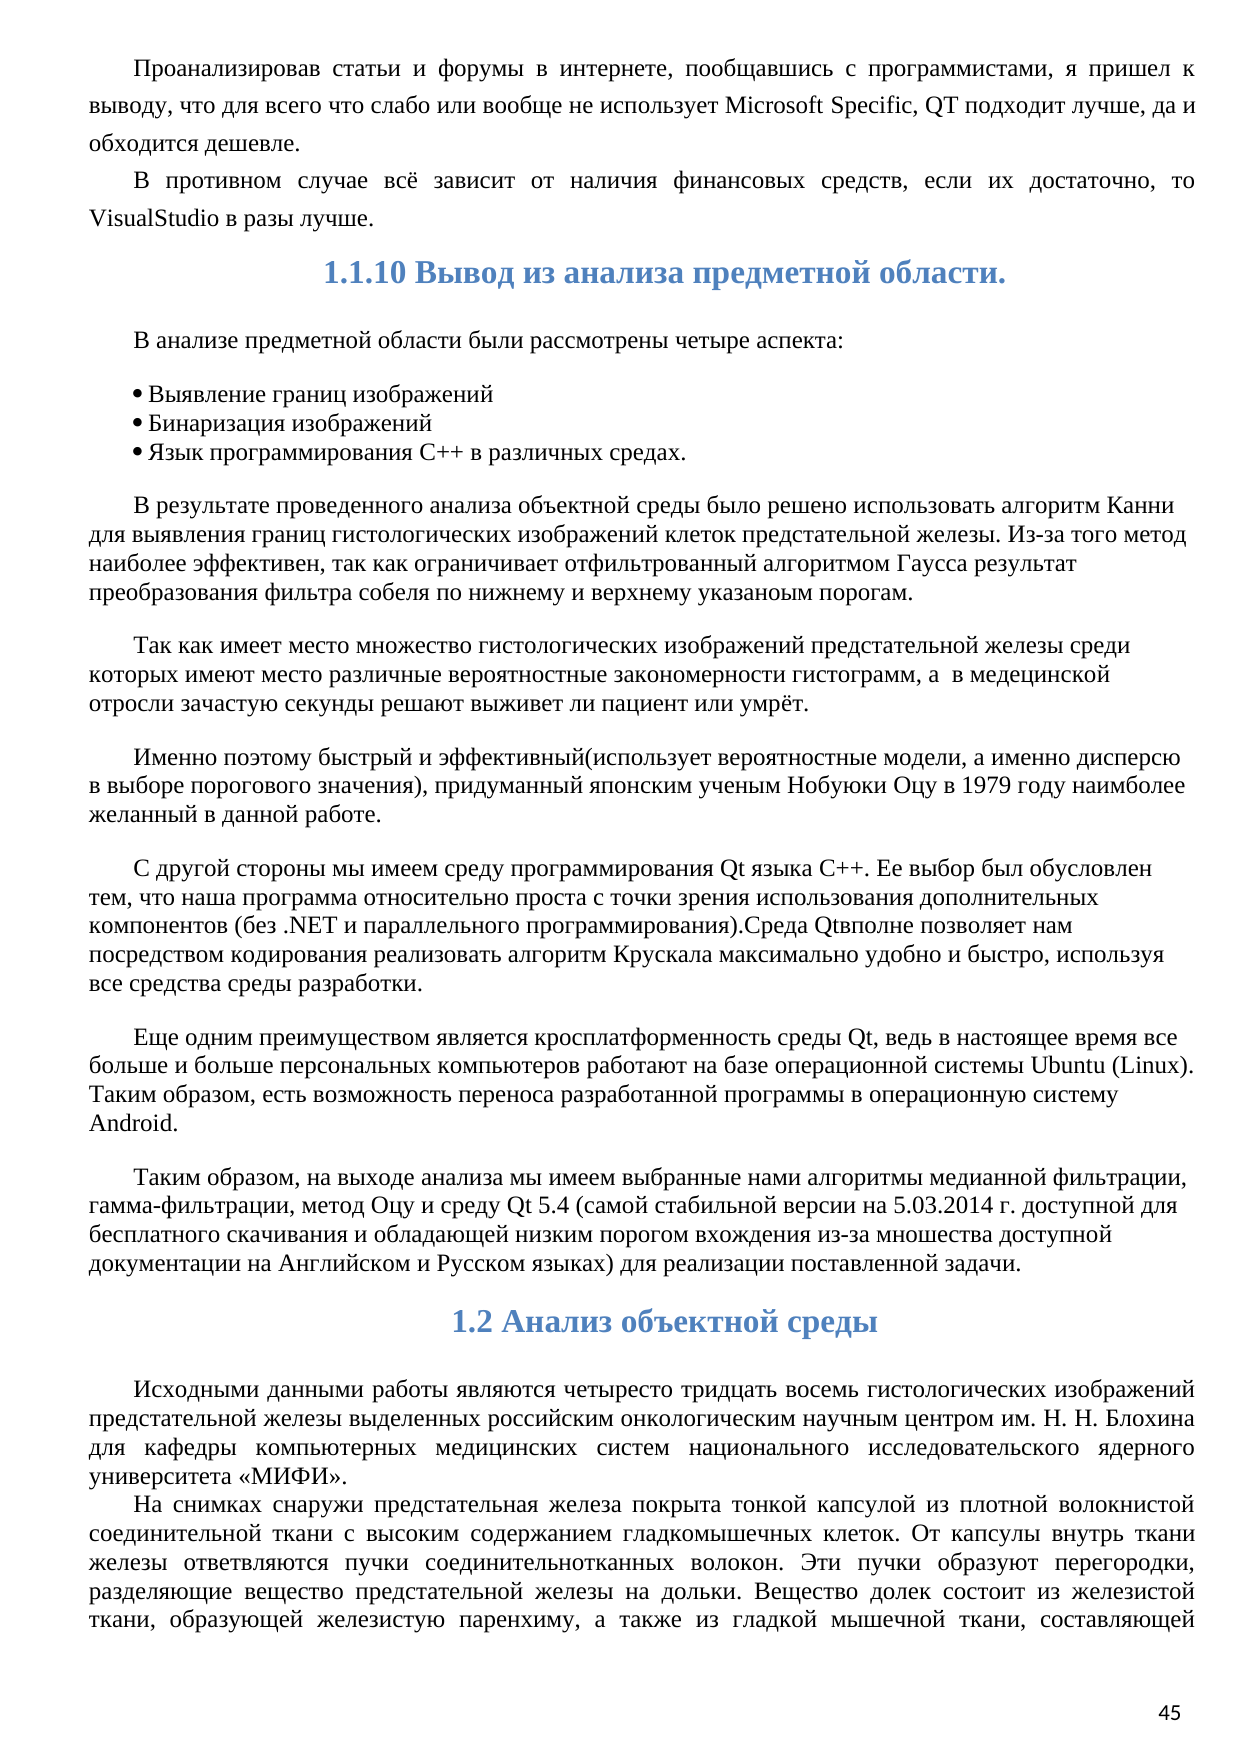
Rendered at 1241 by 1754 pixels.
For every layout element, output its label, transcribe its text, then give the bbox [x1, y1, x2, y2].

text Именно поэтому быстрый и эффективный(использует вероятностные модели, а именно дисперсю в выборе порогового значения), придуманный японским ученым Нобуюки Оцу в 1979 году наимболее желанный в данной работе. [89, 742, 1196, 828]
text Проанализировав статьи и форумы в интернете, пообщавшись с программистами, я пришел к выводу, что для всего что слабо или вообще не использует Microsoft Specific, QT подходит лучше, да и обходится дешевле. [89, 44, 1196, 157]
text В анализе предметной области были рассмотрены четыре аспекта: [89, 326, 1196, 354]
text Еще одним преимуществом является кросплатформенность среды Qt, ведь в настоящее время все больше и больше персональных компьютеров работают на базе операционной системы Ubuntu (Linux). Таким образом, есть возможность переноса разработанной программы в операционную систему Android. [89, 1022, 1196, 1137]
text Таким образом, на выходе анализа мы имеем выбранные нами алгоритмы медианной фильтрации, гамма-фильтрации, метод Оцу и среду Qt 5.4 (самой стабильной версии на 5.03.2014 г. доступной для бесплатного скачивания и обладающей низким порогом вхождения из-за мношества доступной документации на Английском и Русском языках) для реализации поставленной задачи. [89, 1162, 1196, 1277]
list Язык программирования С++ в различных средах. [89, 437, 1196, 466]
text Так как имеет место множество гистологических изображений предстательной железы среди которых имеют место различные вероятностные закономерности гистограмм, а в медецинской отросли зачастую секунды решают выживет ли пациент или умрёт. [89, 631, 1196, 717]
subtitle 1.1.10 Вывод из анализа предметной области. [89, 253, 1196, 291]
list Выявление границ изображений [89, 379, 1196, 408]
text Исходными данными работы являются четыресто тридцать восемь гистологических изображений предстательной железы выделенных российским онкологическим научным центром им. Н. Н. Блохина для кафедры компьютерных медицинских систем национального исследовательского ядерного университета «МИФИ». [89, 1374, 1196, 1489]
text В результате проведенного анализа объектной среды было решено использовать алгоритм Канни для выявления границ гистологических изображений клеток предстательной железы. Из-за того метод наиболее эффективен, так как ограничивает отфильтрованный алгоритмом Гаусса результат преобразования фильтра собеля по нижнему и верхнему указаноым порогам. [89, 491, 1196, 606]
subtitle 1.2 Анализ объектной среды [89, 1302, 1196, 1340]
text С другой стороны мы имеем среду программирования Qt языка С++. Ее выбор был обусловлен тем, что наша программа относительно проста с точки зрения использования дополнительных компонентов (без .NET и параллельного программирования).Среда Qtвполне позволяет нам посредством кодирования реализовать алгоритм Крускала максимально удобно и быстро, используя все средства среды разработки. [89, 853, 1196, 997]
list Бинаризация изображений [89, 408, 1196, 437]
text В противном случае всё зависит от наличия финансовых средств, если их достаточно, то VisualStudio в разы лучше. [89, 157, 1196, 232]
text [89, 1489, 1196, 1633]
